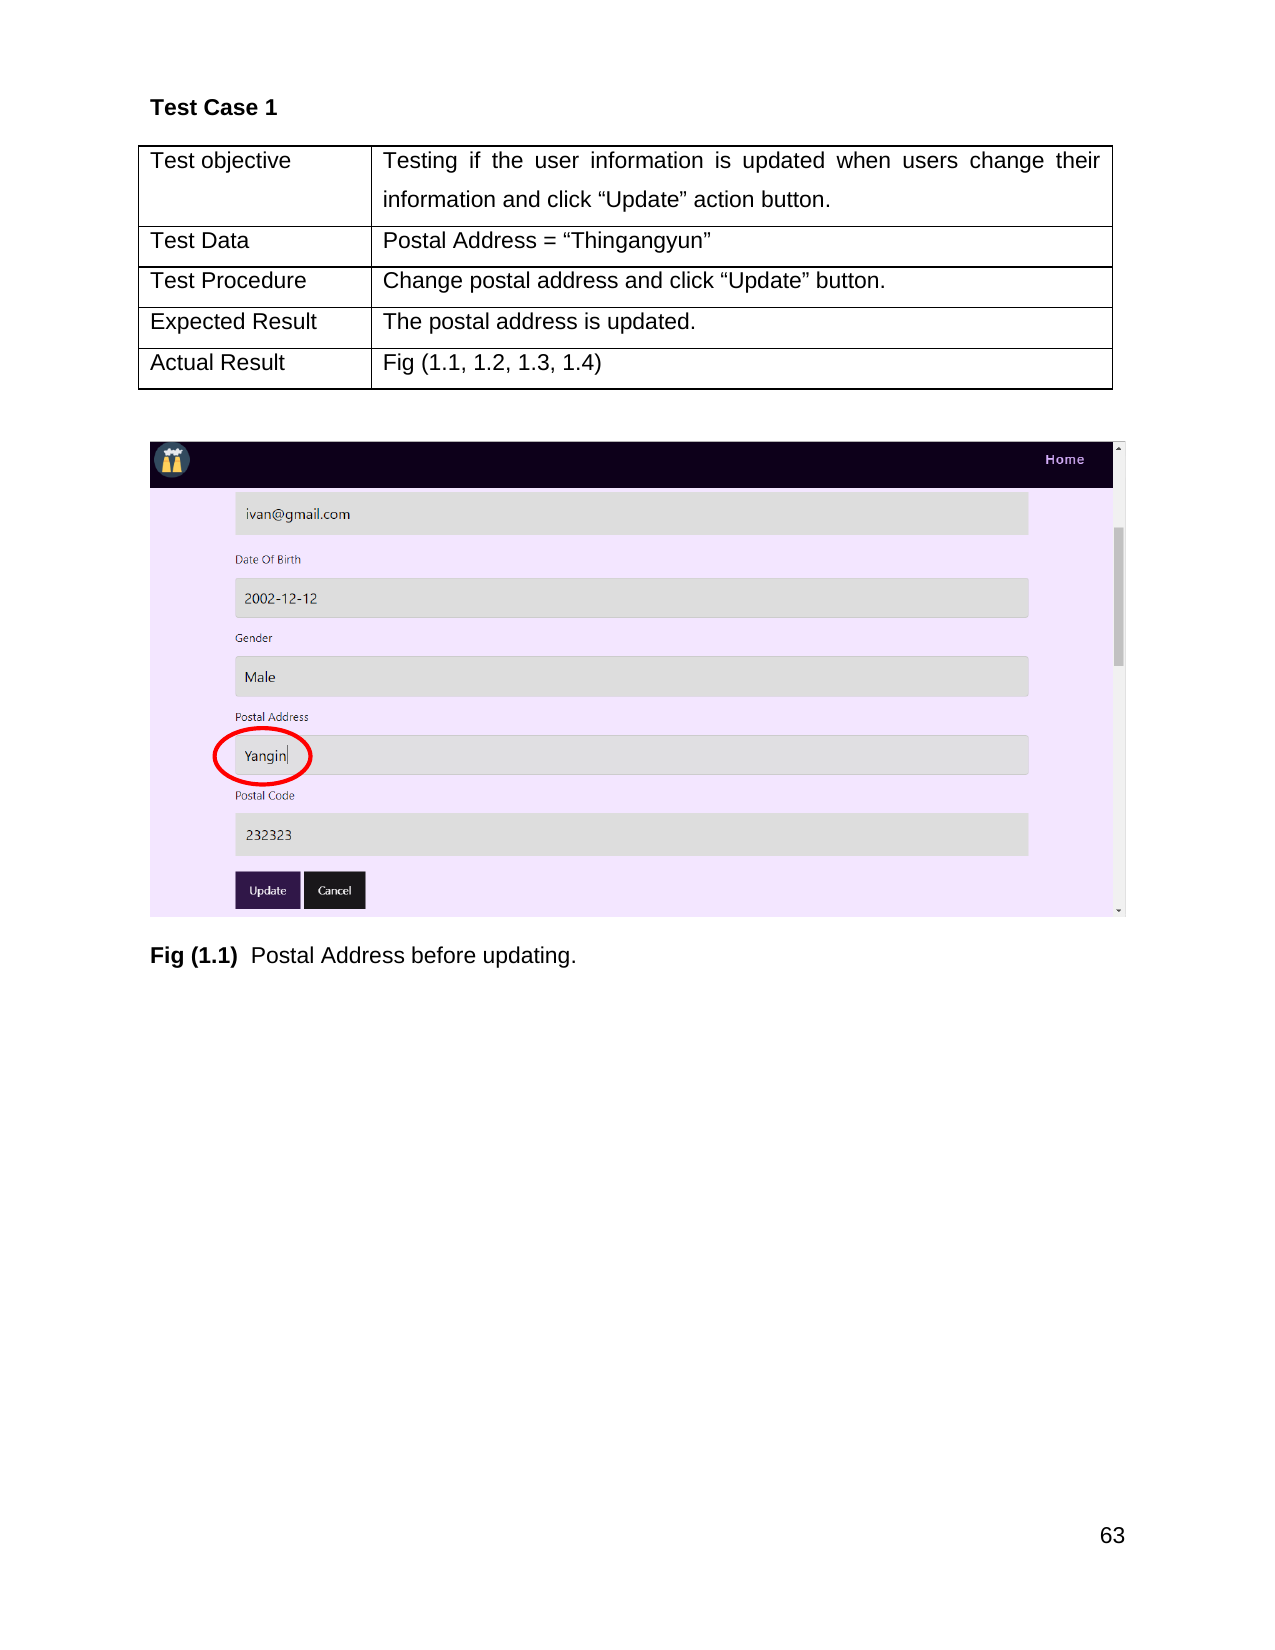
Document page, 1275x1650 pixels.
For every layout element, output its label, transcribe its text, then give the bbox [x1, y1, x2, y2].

table_cell Test Data [139, 227, 371, 266]
table_header Test objective [139, 147, 371, 226]
text Fig (1.1) Postal Address before updating. [150, 942, 1125, 968]
text Test Case 1 [150, 94, 1125, 120]
table_cell Fig (1.1, 1.2, 1.3, 1.4) [372, 349, 1112, 388]
table_cell Change postal address and click “Update” button. [372, 268, 1112, 307]
picture [150, 441, 1125, 917]
table_cell The postal address is updated. [372, 308, 1112, 347]
table_header Testing if the user information is updated when users change their information and click “Update” action button. [372, 147, 1112, 226]
table_cell Actual Result [139, 349, 371, 388]
table_cell Postal Address = “Thingangyun” [372, 227, 1112, 266]
table_cell Test Procedure [139, 268, 371, 307]
table_cell Expected Result [139, 308, 371, 347]
